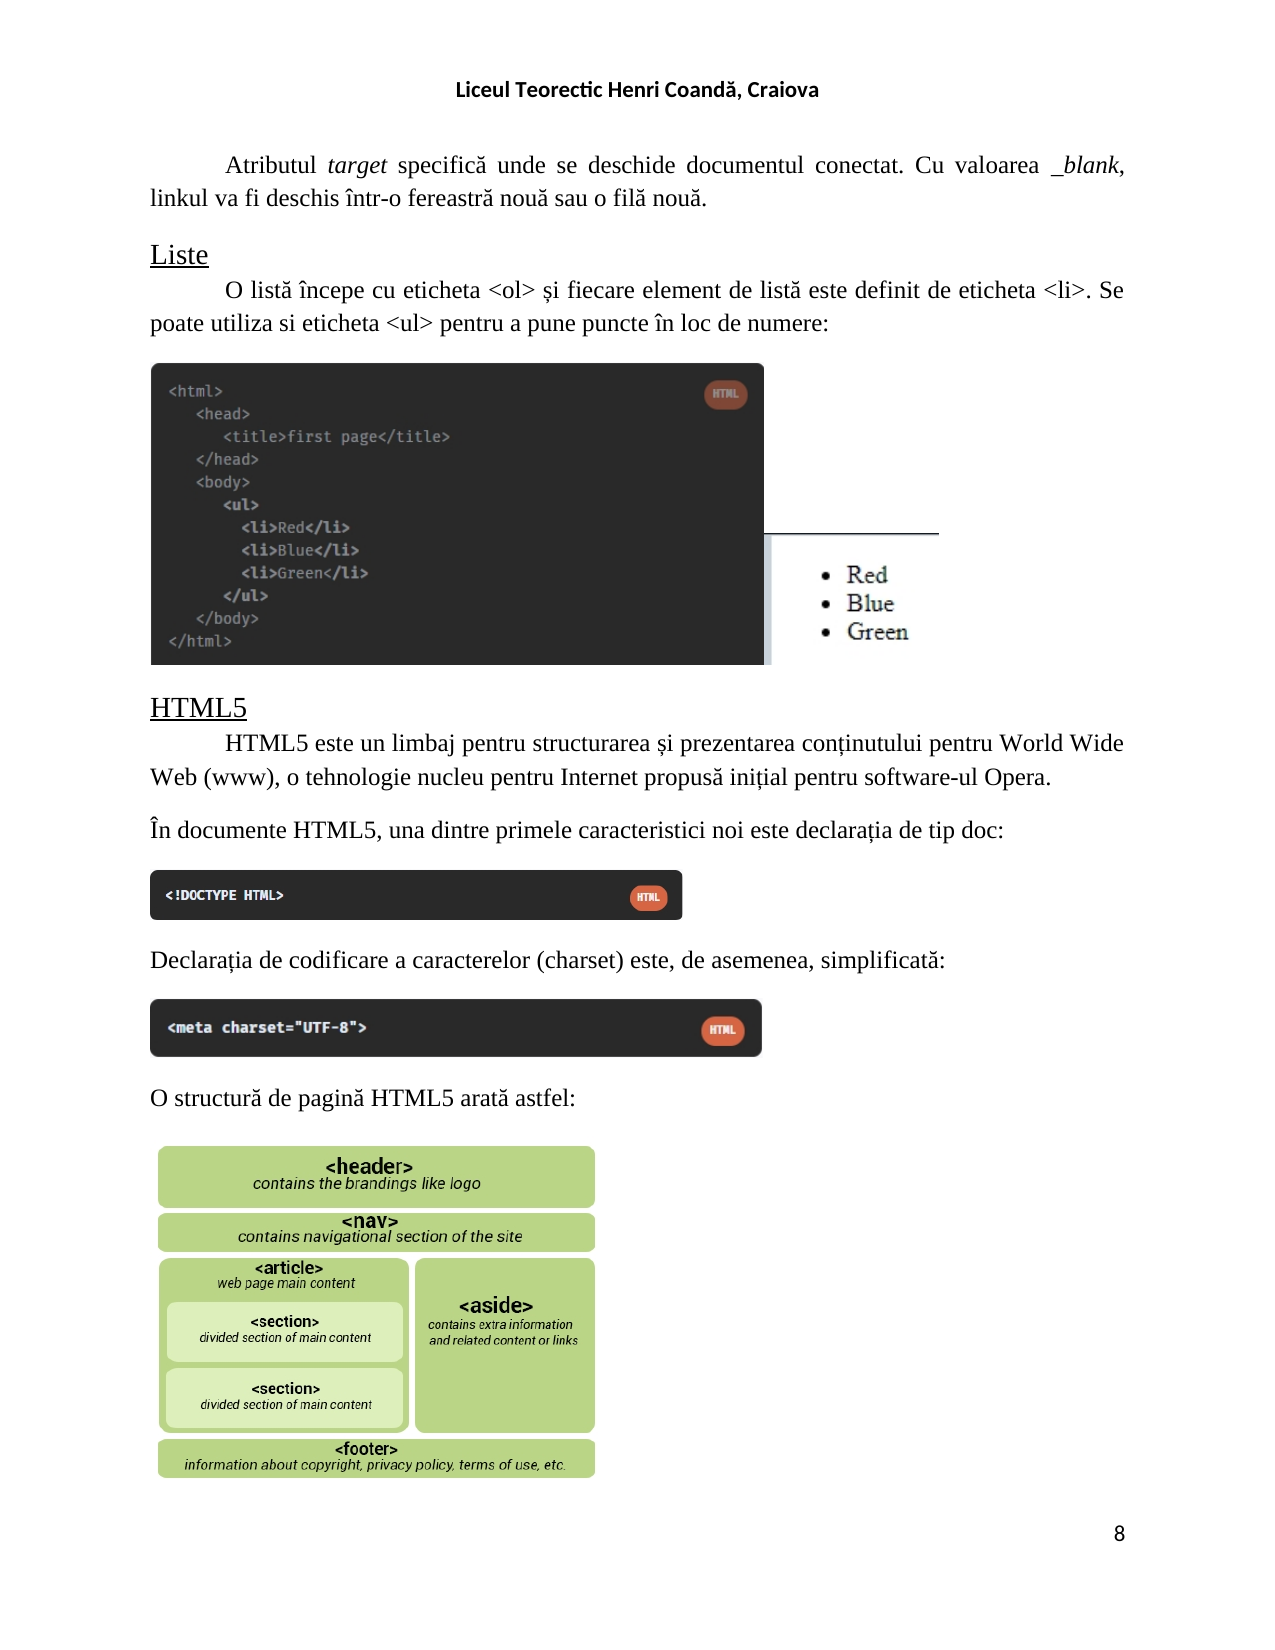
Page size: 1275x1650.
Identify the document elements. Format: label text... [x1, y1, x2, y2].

picture [150, 362, 939, 665]
text Atributul target specifică unde se deschide documentul conectat. Cu valoarea _blank, linkul va fi deschis într-o fereastră nouă sau o filă nouă. [150, 150, 1125, 212]
text HTML5 este un limbaj pentru structurarea și prezentarea conținutului pentru World Wide Web (www), o tehnologie nucleu pentru Internet propusă inițial pentru software-ul Opera. [150, 728, 1125, 790]
text O listă începe cu eticheta <ol> și fiecare element de listă este definit de eticheta <li>. Se poate utiliza si eticheta <ul> pentru a pune puncte în loc de numere: [150, 275, 1125, 337]
text În documente HTML5, una dintre primele caracteristici noi este declarația de tip doc: [150, 815, 1125, 844]
subtitle HTML5 [150, 690, 1125, 723]
picture [150, 869, 683, 920]
picture [150, 1136, 604, 1483]
text O structură de pagină HTML5 arată astfel: [150, 1083, 1125, 1112]
subtitle Liste [150, 237, 1125, 270]
text Declarația de codificare a caracterelor (charset) este, de asemenea, simplificată: [150, 945, 1125, 974]
picture [150, 998, 763, 1058]
